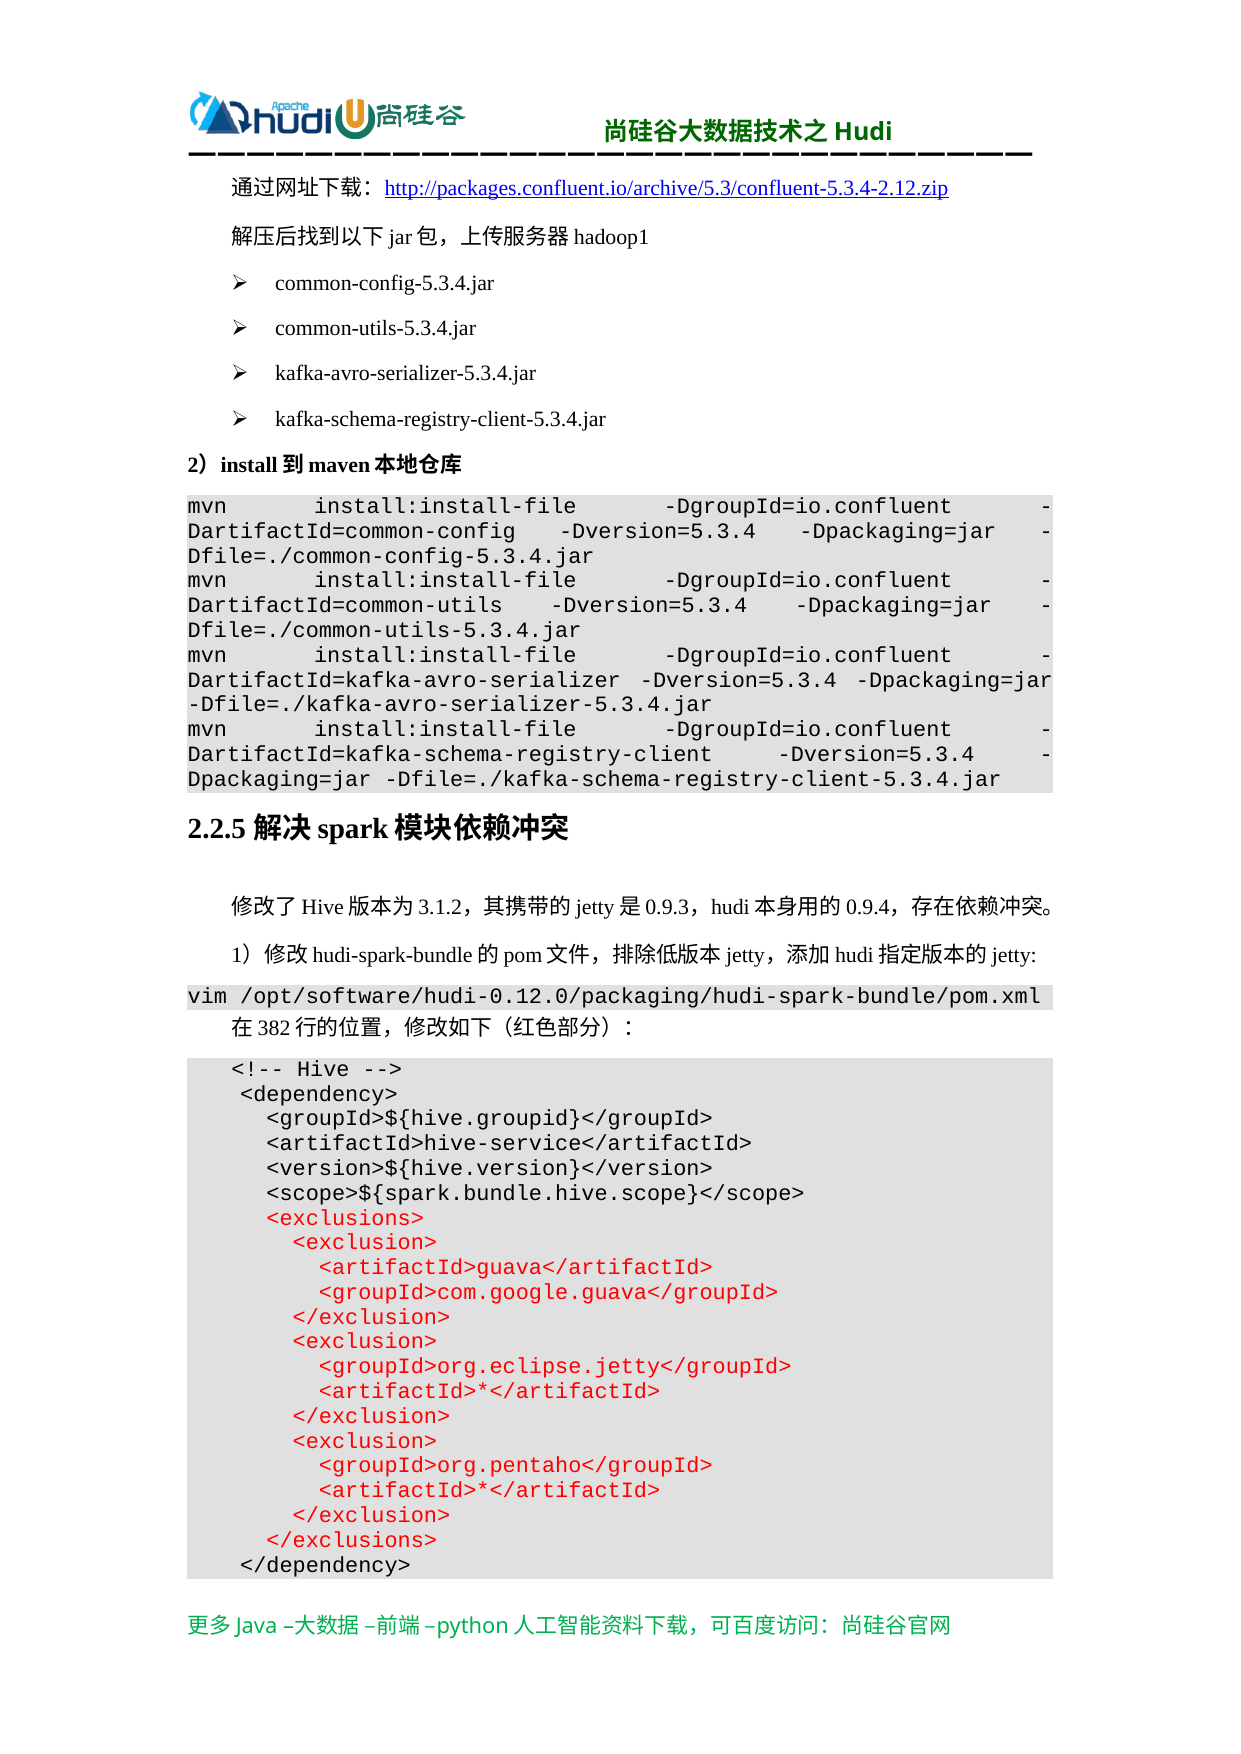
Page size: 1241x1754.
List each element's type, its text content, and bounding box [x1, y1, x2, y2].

text </dependency> [187, 1554, 1053, 1579]
text 1）修改hudi-spark-bundle的pom文件，排除低版本jetty，添加hudi指定版本的jetty: [187, 937, 1053, 969]
text <artifactId>hive-service</artifactId> [187, 1132, 1053, 1157]
text <version>${hive.version}</version> [187, 1157, 1053, 1182]
text mvn install:install-file -DgroupId=io.confluent -DartifactId=common-utils -Dversion=5.3.4 -Dpackaging=jar -Dfile=./common-utils-5.3.4.jar [187, 570, 1053, 644]
text mvn install:install-file -DgroupId=io.confluent -DartifactId=common-config -Dversion=5.3.4 -Dpackaging=jar -Dfile=./common-config-5.3.4.jar [187, 495, 1053, 570]
text <groupId>com.google.guava</groupId> [187, 1281, 1053, 1306]
text <groupId>org.pentaho</groupId> [187, 1455, 1053, 1479]
text vim /opt/software/hudi-0.12.0/packaging/hudi-spark-bundle/pom.xml [187, 985, 1053, 1010]
text mvn install:install-file -DgroupId=io.confluent -DartifactId=kafka-avro-serializer -Dversion=5.3.4 -Dpackaging=jar -Dfile=./kafka-avro-serializer-5.3.4.jar [187, 644, 1053, 718]
text </exclusion> [187, 1504, 1053, 1529]
text <dependency> [187, 1083, 1053, 1108]
text 修改了Hive版本为3.1.2，其携带的jetty是0.9.3，hudi本身用的0.9.4，存在依赖冲突。 [187, 888, 1053, 921]
text </exclusion> [187, 1405, 1053, 1430]
text <artifactId>guava</artifactId> [187, 1256, 1053, 1281]
list kafka-schema-registry-client-5.3.4.jar [231, 402, 1053, 434]
text <exclusion> [187, 1331, 1053, 1356]
text mvn install:install-file -DgroupId=io.confluent -DartifactId=kafka-schema-registry-client -Dversion=5.3.4 -Dpackaging=jar -Dfile=./kafka-schema-registry-client-5.3.4.jar [187, 718, 1053, 793]
subtitle 2.2.5 解决spark模块依赖冲突 [187, 793, 1053, 858]
list kafka-avro-serializer-5.3.4.jar [231, 357, 1053, 389]
text <artifactId>*</artifactId> [187, 1380, 1053, 1405]
text <scope>${spark.bundle.hive.scope}</scope> [187, 1182, 1053, 1207]
text <exclusions> [187, 1207, 1053, 1232]
text <!-- Hive --> [187, 1058, 1053, 1083]
text <exclusion> [187, 1232, 1053, 1256]
text 通过网址下载：http://packages.confluent.io/archive/5.3/confluent-5.3.4-2.12.zip [187, 170, 1053, 202]
text </exclusions> [187, 1529, 1053, 1554]
text 在382行的位置，修改如下（红色部分）： [187, 1010, 1053, 1042]
picture [187, 88, 467, 140]
text 2）install到maven本地仓库 [187, 447, 1053, 479]
list common-config-5.3.4.jar [231, 267, 1053, 299]
text <groupId>org.eclipse.jetty</groupId> [187, 1356, 1053, 1380]
text </exclusion> [187, 1306, 1053, 1331]
list common-utils-5.3.4.jar [231, 312, 1053, 344]
text <artifactId>*</artifactId> [187, 1479, 1053, 1504]
text <exclusion> [187, 1430, 1053, 1455]
text <groupId>${hive.groupid}</groupId> [187, 1108, 1053, 1132]
text 解压后找到以下jar包，上传服务器hadoop1 [187, 218, 1053, 251]
